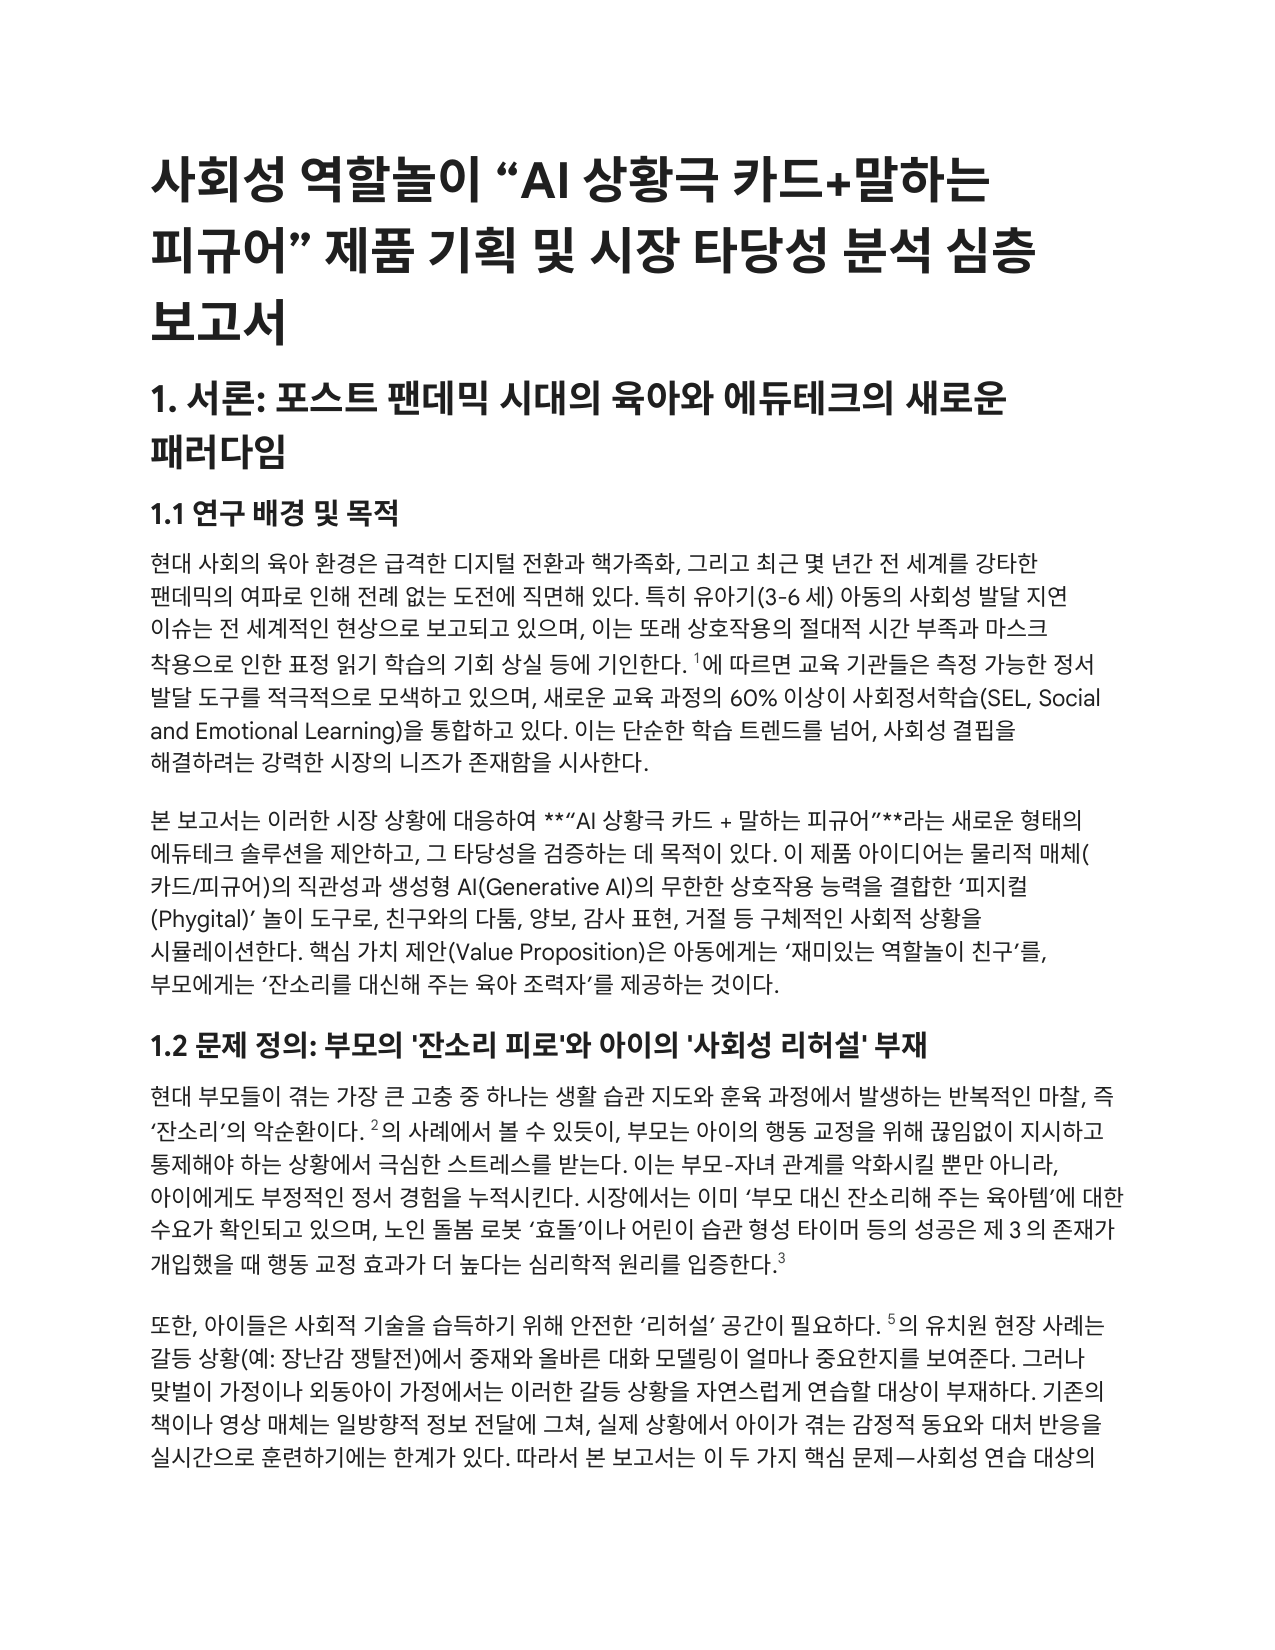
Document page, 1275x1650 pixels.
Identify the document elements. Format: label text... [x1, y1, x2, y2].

text 본 보고서는 이러한 시장 상황에 대응하여 **“AI 상황극 카드 + 말하는 피규어”**라는 새로운 형태의 에듀테크 솔루션을 제안하고, 그 타당성을 검증하는 데 목적이 있다. 이 제품 아이디어는 물리적 매체(카드/피규어)의 직관성과 생성형 AI(Generative AI)의 무한한 상호작용 능력을 결합한 ‘피지컬(Phygital)’ 놀이 도구로, 친구와의 다툼, 양보, 감사 표현, 거절 등 구체적인 사회적 상황을 시뮬레이션한다. 핵심 가치 제안(Value Proposition)은 아동에게는 ‘재미있는 역할놀이 친구’를, 부모에게는 ‘잔소리를 대신해 주는 육아 조력자’를 제공하는 것이다. [150, 807, 1125, 999]
subtitle 1.1 연구 배경 및 목적 [150, 496, 1125, 533]
text 현대 부모들이 겪는 가장 큰 고충 중 하나는 생활 습관 지도와 훈육 과정에서 발생하는 반복적인 마찰, 즉 ‘잔소리’의 악순환이다. 2의 사례에서 볼 수 있듯이, 부모는 아이의 행동 교정을 위해 끊임없이 지시하고 통제해야 하는 상황에서 극심한 스트레스를 받는다. 이는 부모-자녀 관계를 악화시킬 뿐만 아니라, 아이에게도 부정적인 정서 경험을 누적시킨다. 시장에서는 이미 ‘부모 대신 잔소리해 주는 육아템’에 대한 수요가 확인되고 있으며, 노인 돌봄 로봇 ‘효돌’이나 어린이 습관 형성 타이머 등의 성공은 제3의 존재가 개입했을 때 행동 교정 효과가 더 높다는 심리학적 원리를 입증한다.3 [150, 1083, 1125, 1281]
subtitle 1. 서론: 포스트 팬데믹 시대의 육아와 에듀테크의 새로운 패러다임 [150, 377, 1125, 477]
subtitle 사회성 역할놀이 “AI 상황극 카드+말하는 피규어” 제품 기획 및 시장 타당성 분석 심층 보고서 [150, 150, 1125, 355]
text 현대 사회의 육아 환경은 급격한 디지털 전환과 핵가족화, 그리고 최근 몇 년간 전 세계를 강타한 팬데믹의 여파로 인해 전례 없는 도전에 직면해 있다. 특히 유아기(3-6세) 아동의 사회성 발달 지연 이슈는 전 세계적인 현상으로 보고되고 있으며, 이는 또래 상호작용의 절대적 시간 부족과 마스크 착용으로 인한 표정 읽기 학습의 기회 상실 등에 기인한다. 1에 따르면 교육 기관들은 측정 가능한 정서 발달 도구를 적극적으로 모색하고 있으며, 새로운 교육 과정의 60% 이상이 사회정서학습(SEL, Social and Emotional Learning)을 통합하고 있다. 이는 단순한 학습 트렌드를 넘어, 사회성 결핍을 해결하려는 강력한 시장의 니즈가 존재함을 시사한다. [150, 550, 1125, 778]
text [150, 1310, 1125, 1473]
subtitle 1.2 문제 정의: 부모의 '잔소리 피로'와 아이의 '사회성 리허설' 부재 [150, 1028, 1125, 1065]
